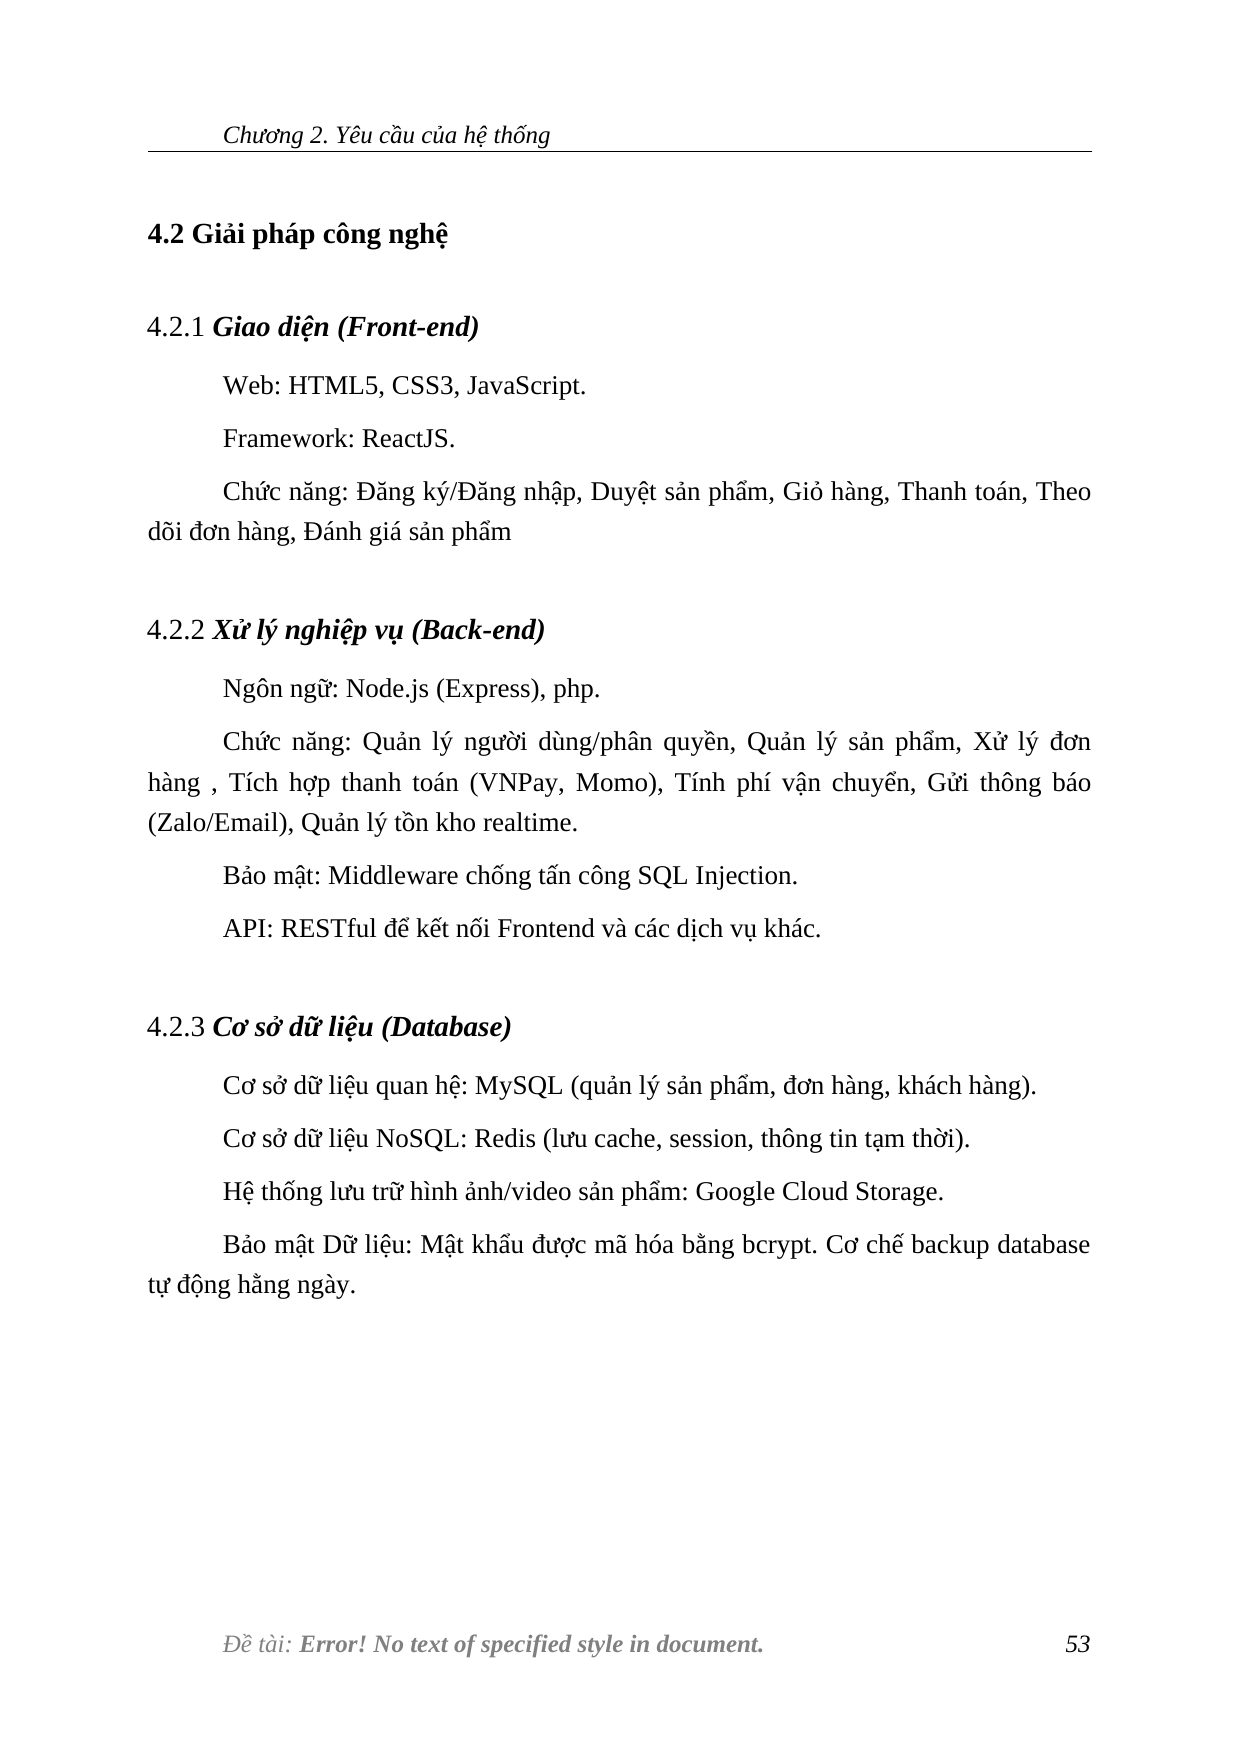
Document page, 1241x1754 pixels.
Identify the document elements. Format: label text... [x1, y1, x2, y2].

subtitle Giải pháp công nghệ [148, 207, 1092, 253]
text Cơ sở dữ liệu NoSQL: Redis (lưu cache, session, thông tin tạm thời). [148, 1122, 1092, 1153]
text Web: HTML5, CSS3, JavaScript. [148, 369, 1092, 400]
text Bảo mật: Middleware chống tấn công SQL Injection. [148, 859, 1092, 890]
subtitle Cơ sở dữ liệu (Database) [147, 1003, 1092, 1044]
subtitle Giao diện (Front-end) [147, 303, 1092, 344]
subtitle Xử lý nghiệp vụ (Back-end) [147, 606, 1092, 648]
text Ngôn ngữ: Node.js (Express), php. [148, 673, 1092, 704]
text Hệ thống lưu trữ hình ảnh/video sản phẩm: Google Cloud Storage. [148, 1175, 1092, 1206]
text Bảo mật Dữ liệu: Mật khẩu được mã hóa bằng bcrypt. Cơ chế backup database tự động hằng ngày. [148, 1228, 1092, 1299]
text Framework: ReactJS. [148, 422, 1092, 453]
text Cơ sở dữ liệu quan hệ: MySQL (quản lý sản phẩm, đơn hàng, khách hàng). [148, 1069, 1092, 1100]
text API: RESTful để kết nối Frontend và các dịch vụ khác. [148, 912, 1092, 943]
text Chức năng: Quản lý người dùng/phân quyền, Quản lý sản phẩm, Xử lý đơn hàng , Tích hợp thanh toán (VNPay, Momo), Tính phí vận chuyển, Gửi thông báo (Zalo/Email), Quản lý tồn kho realtime. [148, 726, 1092, 837]
text Chức năng: Đăng ký/Đăng nhập, Duyệt sản phẩm, Giỏ hàng, Thanh toán, Theo dõi đơn hàng, Đánh giá sản phẩm [148, 475, 1092, 547]
